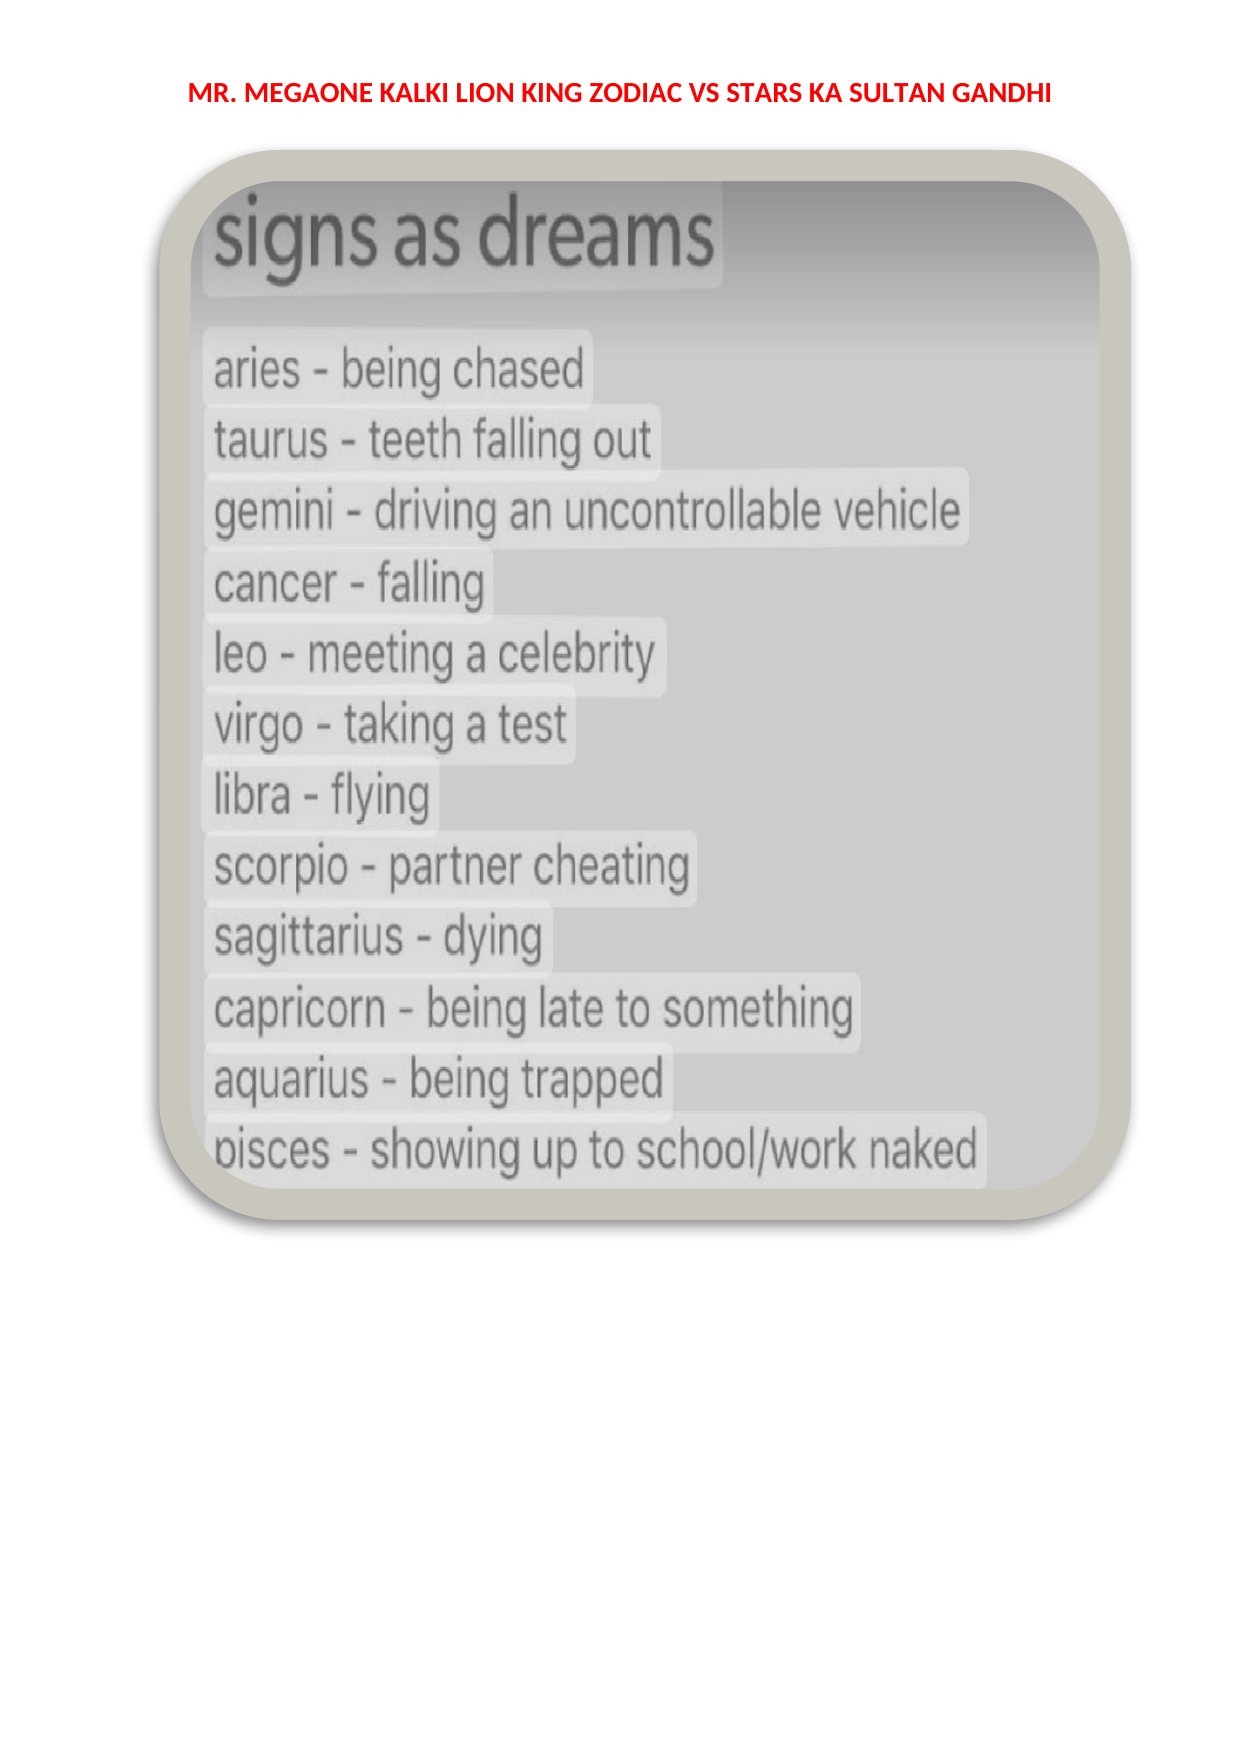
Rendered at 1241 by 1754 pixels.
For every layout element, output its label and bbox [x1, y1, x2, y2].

picture [191, 182, 1099, 1188]
